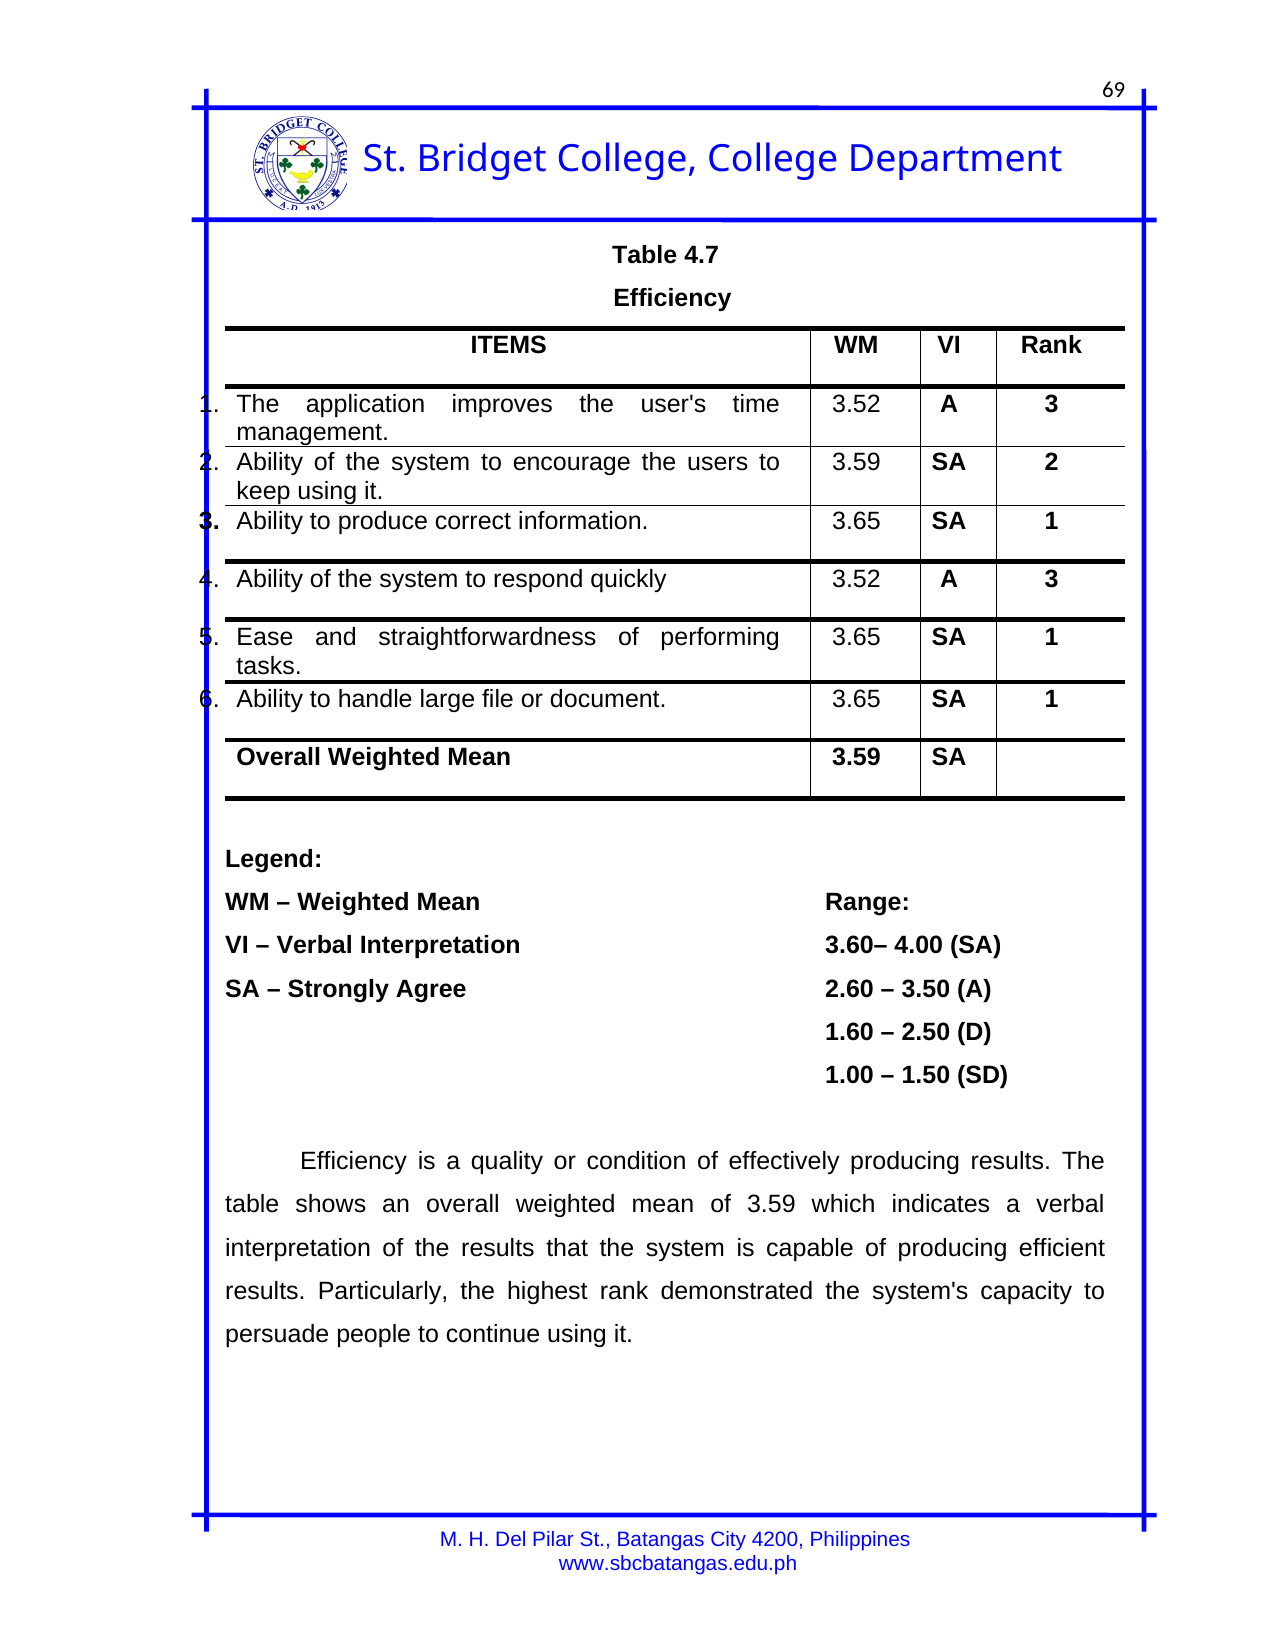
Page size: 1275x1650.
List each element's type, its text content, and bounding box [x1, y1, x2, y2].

table_cell The application improves the user's time management. [225, 389, 810, 446]
table_cell SA [921, 506, 996, 559]
table_cell 1 [997, 506, 1125, 559]
table_header ITEMS [225, 331, 810, 384]
text Efficiency [225, 283, 1106, 311]
text Table 4.7 [225, 239, 1106, 268]
text WM – Weighted Mean Range: [225, 887, 1106, 916]
table_cell A [921, 564, 996, 617]
text 1.60 – 2.50 (D) [225, 1017, 1106, 1046]
table_cell 2 [997, 447, 1125, 505]
table_cell 3.59 [811, 447, 920, 505]
table_cell 3.65 [811, 506, 920, 559]
table_cell SA [921, 684, 996, 738]
table_cell 3.59 [811, 742, 920, 796]
table_cell Ability to produce correct information. [225, 506, 810, 559]
table_cell 1 [997, 684, 1125, 738]
table_cell SA [921, 447, 996, 505]
table_cell [997, 742, 1125, 796]
table_cell 3.65 [811, 622, 920, 679]
table_cell Ability of the system to respond quickly [225, 564, 810, 617]
table_cell 3.52 [811, 564, 920, 617]
table_header VI [921, 331, 996, 384]
table_cell 3 [997, 389, 1125, 446]
table_cell Ability to handle large file or document. [225, 684, 810, 738]
text SA – Strongly Agree 2.60 – 3.50 (A) [225, 973, 1106, 1002]
table_cell 3 [997, 564, 1125, 617]
table_cell Overall Weighted Mean [225, 742, 810, 796]
table_cell 3.65 [811, 684, 920, 738]
table_cell SA [921, 622, 996, 679]
table_cell Ability of the system to encourage the users to keep using it. [225, 447, 810, 505]
table_header Rank [997, 331, 1125, 384]
table_cell 3.52 [811, 389, 920, 446]
text Legend: [225, 844, 1106, 873]
table_cell SA [921, 742, 996, 796]
text Efficiency is a quality or condition of effectively producing results. The table shows an overall weighted mean of 3.59 which indicates a verbal interpretation of the results that the system is capable of producing efficient results. Particularly, the highest rank demonstrated the system's capacity to persuade people to continue using it. [225, 1146, 1106, 1347]
text VI – Verbal Interpretation 3.60– 4.00 (SA) [225, 930, 1106, 959]
picture [253, 116, 347, 211]
text 1.00 – 1.50 (SD) [225, 1060, 1106, 1089]
table_cell Ease and straightforwardness of performing tasks. [225, 622, 810, 679]
table_header WM [811, 331, 920, 384]
table_cell A [921, 389, 996, 446]
table_cell 1 [997, 622, 1125, 679]
